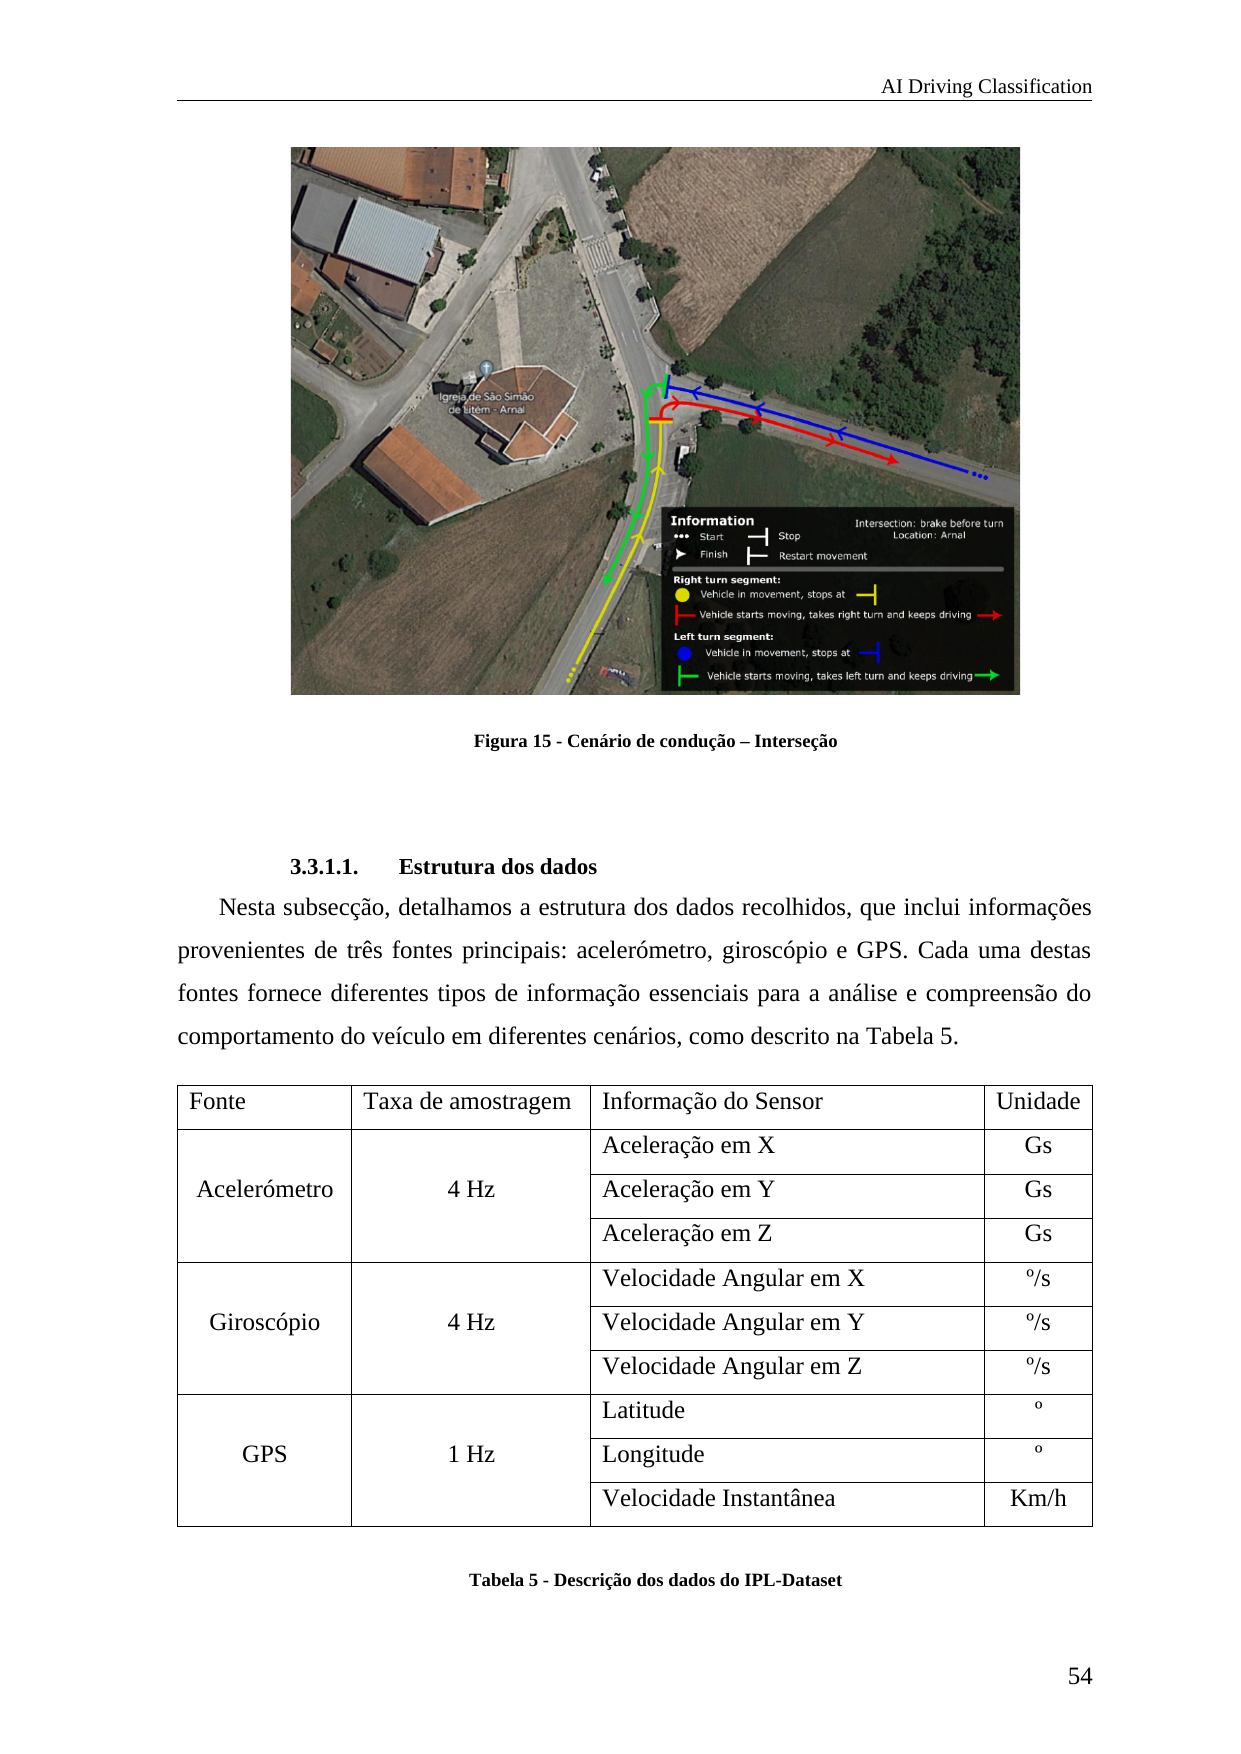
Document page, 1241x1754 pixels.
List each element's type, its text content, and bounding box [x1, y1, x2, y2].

table_cell 4 Hz [352, 1130, 590, 1262]
table_cell 4 Hz [352, 1263, 590, 1394]
table_cell Giroscópio [178, 1263, 351, 1394]
table_cell Km/h [985, 1483, 1092, 1526]
table_cell Acelerómetro [178, 1130, 351, 1262]
table_cell Velocidade Angular em Z [591, 1351, 984, 1394]
table_cell Aceleração em Y [591, 1175, 984, 1217]
table_cell GPS [178, 1395, 351, 1526]
table_cell Aceleração em Z [591, 1219, 984, 1262]
table_cell º [985, 1439, 1092, 1482]
table_cell Aceleração em X [591, 1130, 984, 1173]
table_cell Velocidade Instantânea [591, 1483, 984, 1526]
table_cell Longitude [591, 1439, 984, 1482]
table_cell 1 Hz [352, 1395, 590, 1526]
table_cell º [985, 1395, 1092, 1438]
table_cell º/s [985, 1307, 1092, 1350]
table_cell º/s [985, 1351, 1092, 1394]
table_cell º/s [985, 1263, 1092, 1306]
table_header Informação do Sensor [591, 1086, 984, 1129]
table_header Fonte [178, 1086, 351, 1129]
picture [290, 147, 1021, 695]
table_cell Velocidade Angular em X [591, 1263, 984, 1306]
table_header Unidade [985, 1086, 1092, 1129]
table_cell Velocidade Angular em Y [591, 1307, 984, 1350]
text Tabela 5 - Descrição dos dados do IPL-Dataset [177, 1569, 1092, 1591]
table_cell Gs [985, 1219, 1092, 1262]
subtitle Estrutura dos dados [290, 853, 1092, 879]
table_cell Gs [985, 1130, 1092, 1173]
table_cell Gs [985, 1175, 1092, 1217]
text Nesta subsecção, detalhamos a estrutura dos dados recolhidos, que inclui informações provenientes de três fontes principais: acelerómetro, giroscópio e GPS. Cada uma destas fontes fornece diferentes tipos de informação essenciais para a análise e compreensão do comportamento do veículo em diferentes cenários, como descrito na Tabela 5. [177, 892, 1092, 1050]
table_header Taxa de amostragem [352, 1086, 590, 1129]
table_cell Latitude [591, 1395, 984, 1438]
